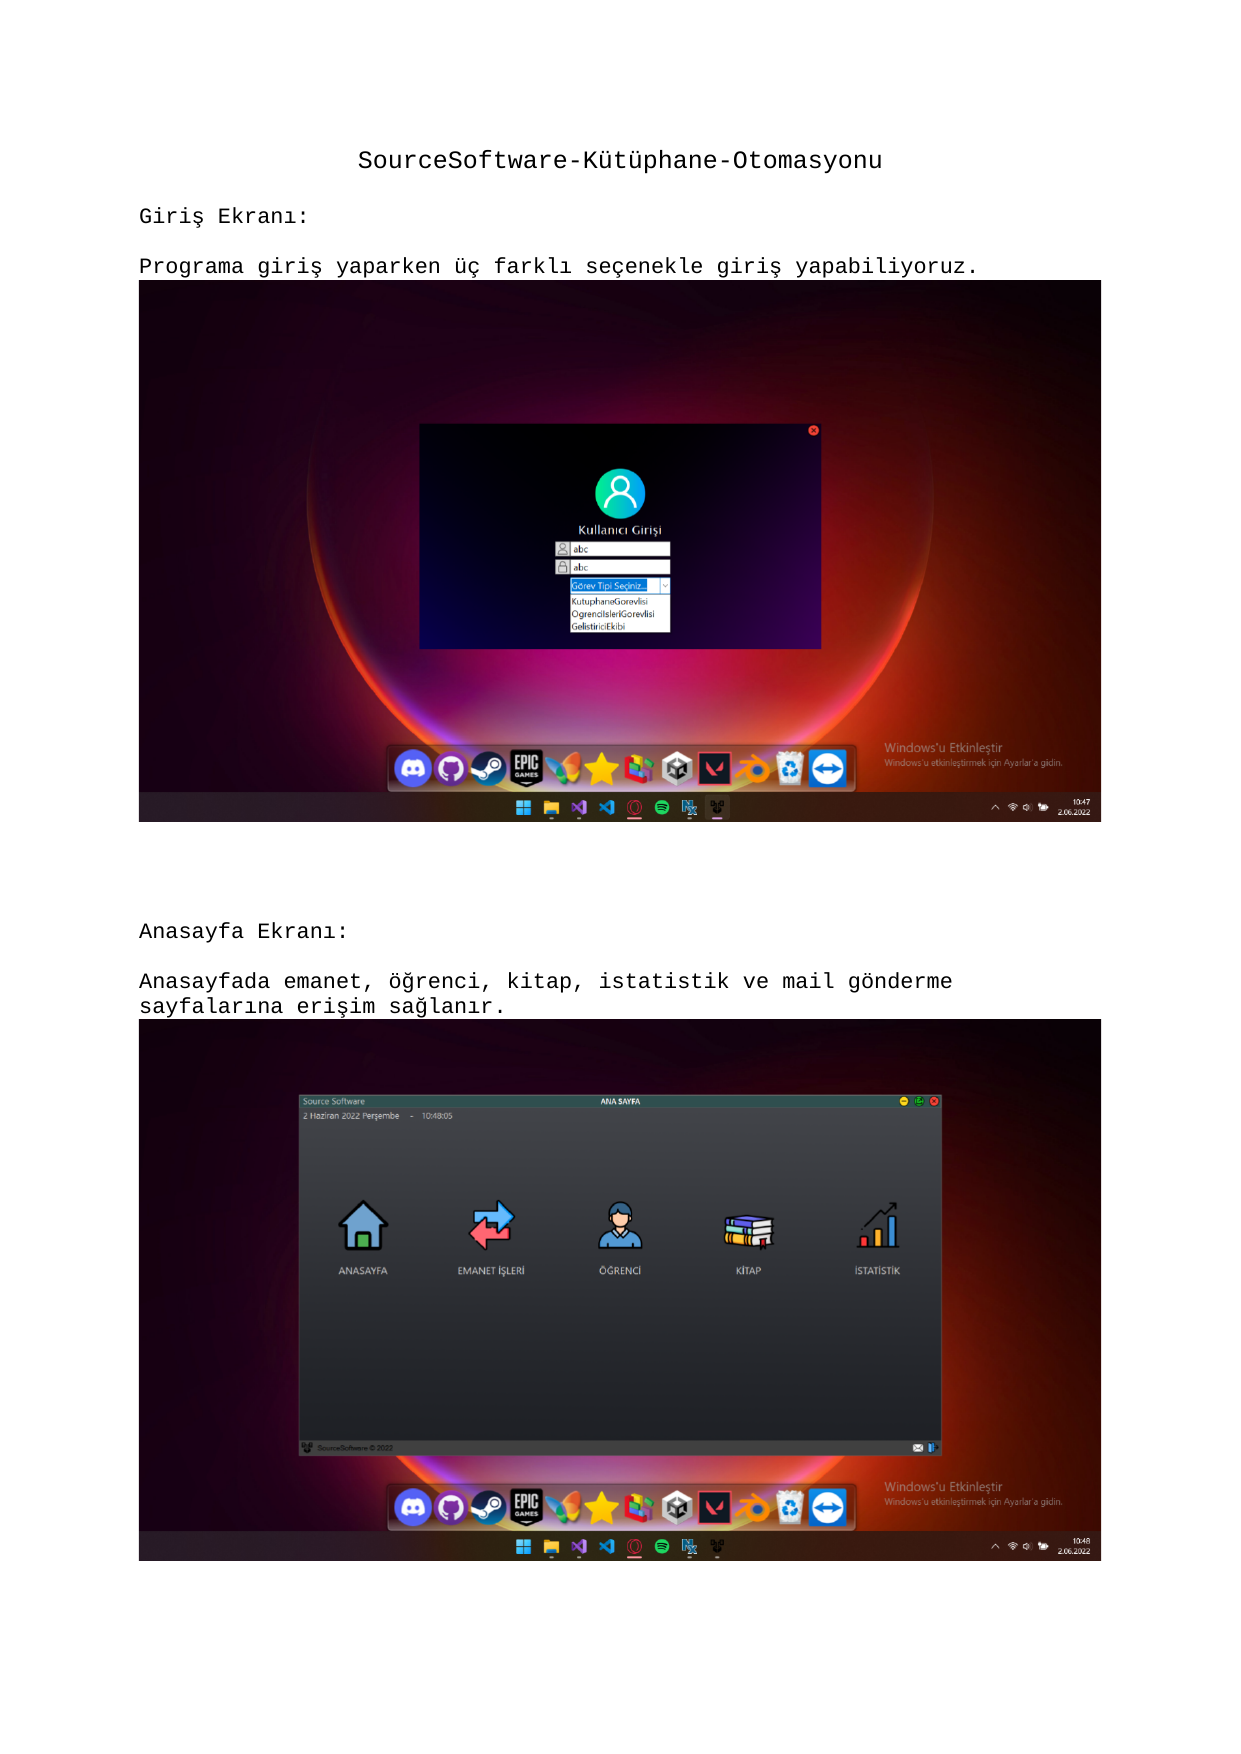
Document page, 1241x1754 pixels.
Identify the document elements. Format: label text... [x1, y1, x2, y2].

text Anasayfa Ekranı: [139, 921, 1101, 945]
text Anasayfada emanet, öğrenci, kitap, istatistik ve mail gönderme sayfalarına erişim sağlanır. [139, 970, 1101, 1019]
picture [138, 1019, 1102, 1561]
text Giriş Ekranı: [139, 206, 1101, 231]
text Programa giriş yaparken üç farklı seçenekle giriş yapabiliyoruz. [139, 255, 1101, 280]
text SourceSoftware-Kütüphane-Otomasyonu [139, 148, 1101, 206]
picture [138, 280, 1102, 822]
